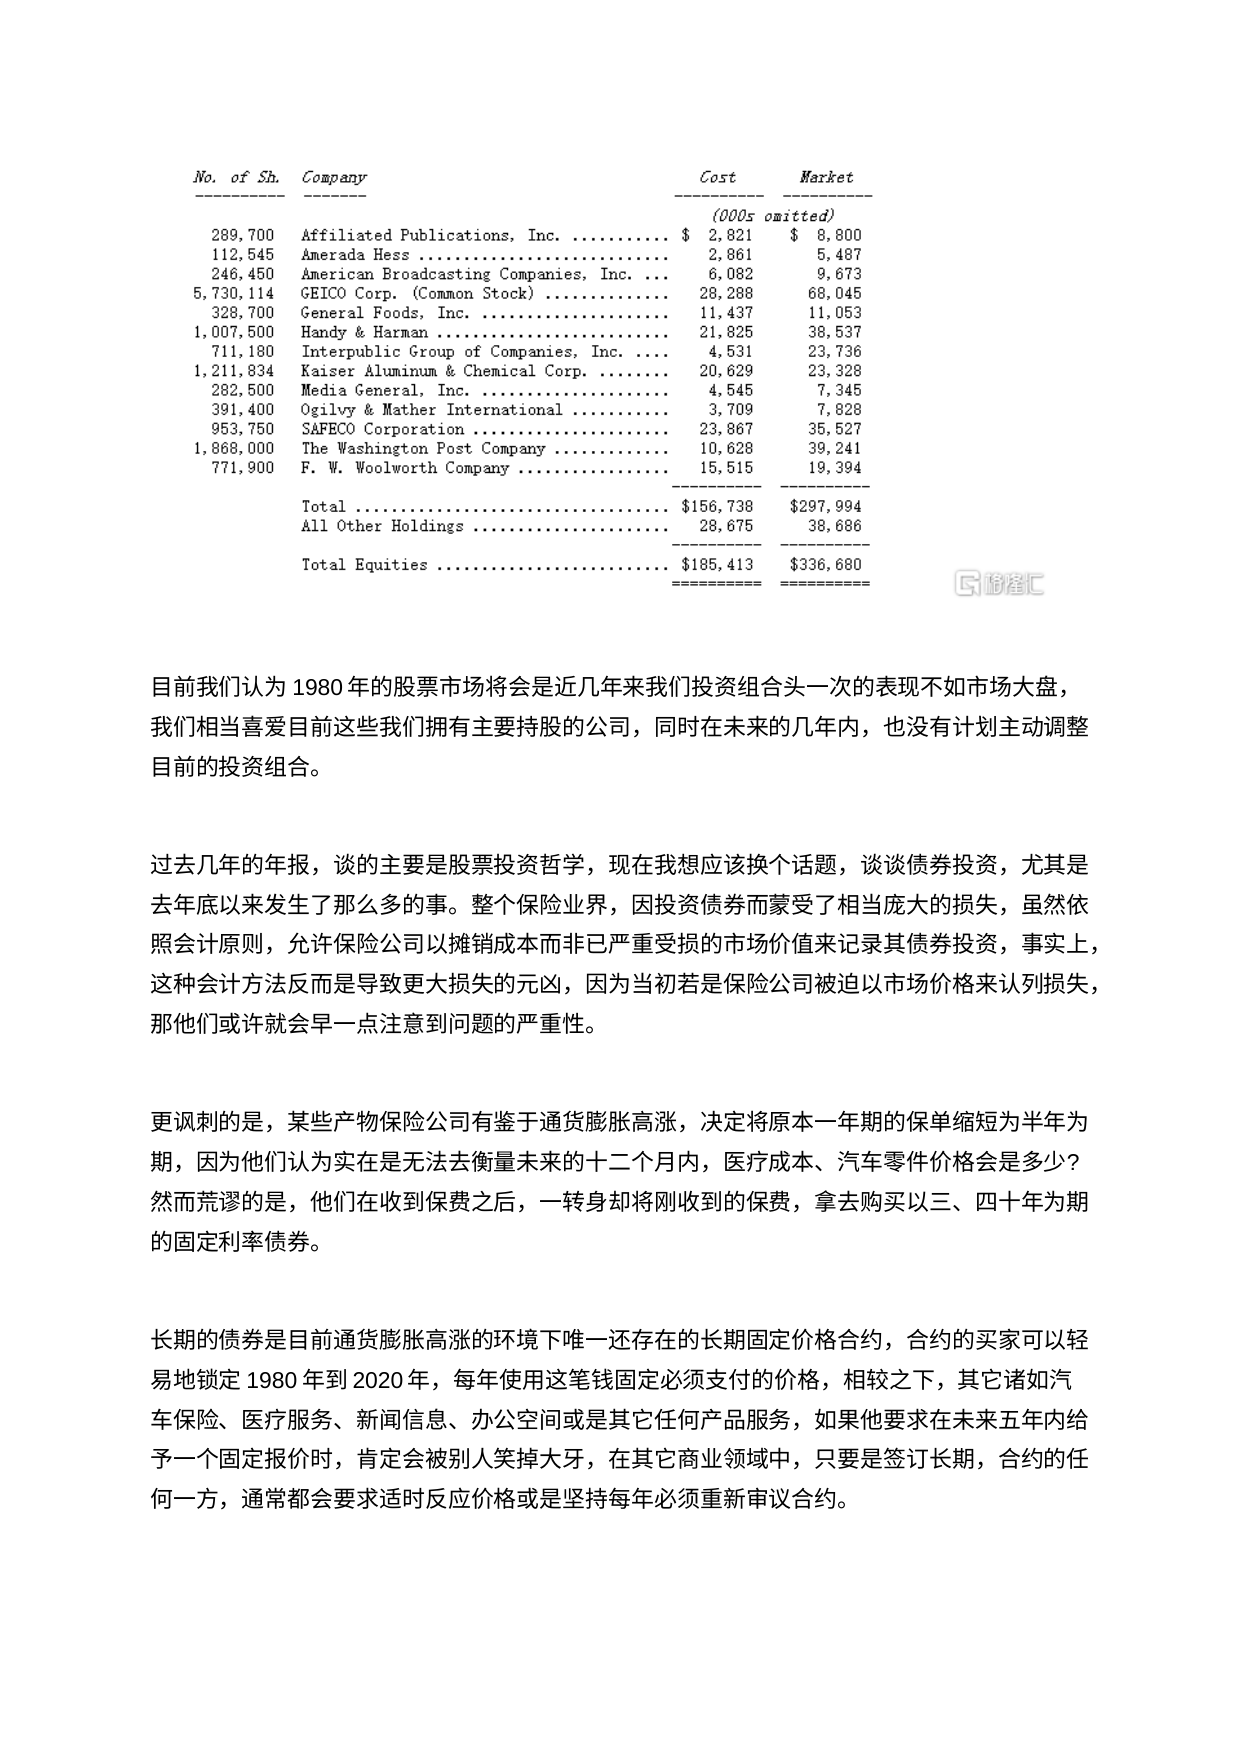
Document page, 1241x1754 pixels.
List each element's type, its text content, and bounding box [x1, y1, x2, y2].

text 过去几年的年报，谈的主要是股票投资哲学，现在我想应该换个话题，谈谈债券投资，尤其是去年底以来发生了那么多的事。整个保险业界，因投资债券而蒙受了相当庞大的损失，虽然依照会计原则，允许保险公司以摊销成本而非已严重受损的市场价值来记录其债券投资，事实上，这种会计方法反而是导致更大损失的元凶，因为当初若是保险公司被迫以市场价格来认列损失，那他们或许就会早一点注意到问题的严重性。 [150, 847, 1090, 1039]
picture [188, 150, 1052, 605]
text 更讽刺的是，某些产物保险公司有鉴于通货膨胀高涨，决定将原本一年期的保单缩短为半年为期，因为他们认为实在是无法去衡量未来的十二个月内，医疗成本、汽车零件价格会是多少? 然而荒谬的是，他们在收到保费之后，一转身却将刚收到的保费，拿去购买以三、四十年为期的固定利率债券。 [150, 1104, 1090, 1257]
text 目前我们认为1980年的股票市场将会是近几年来我们投资组合头一次的表现不如市场大盘，我们相当喜爱目前这些我们拥有主要持股的公司，同时在未来的几年内，也没有计划主动调整目前的投资组合。 [150, 669, 1090, 782]
text 长期的债券是目前通货膨胀高涨的环境下唯一还存在的长期固定价格合约，合约的买家可以轻易地锁定1980年到2020年，每年使用这笔钱固定必须支付的价格，相较之下，其它诸如汽车保险、医疗服务、新闻信息、办公空间或是其它任何产品服务，如果他要求在未来五年内给予一个固定报价时，肯定会被别人笑掉大牙，在其它商业领域中，只要是签订长期，合约的任何一方，通常都会要求适时反应价格或是坚持每年必须重新审议合约。 [150, 1322, 1090, 1514]
